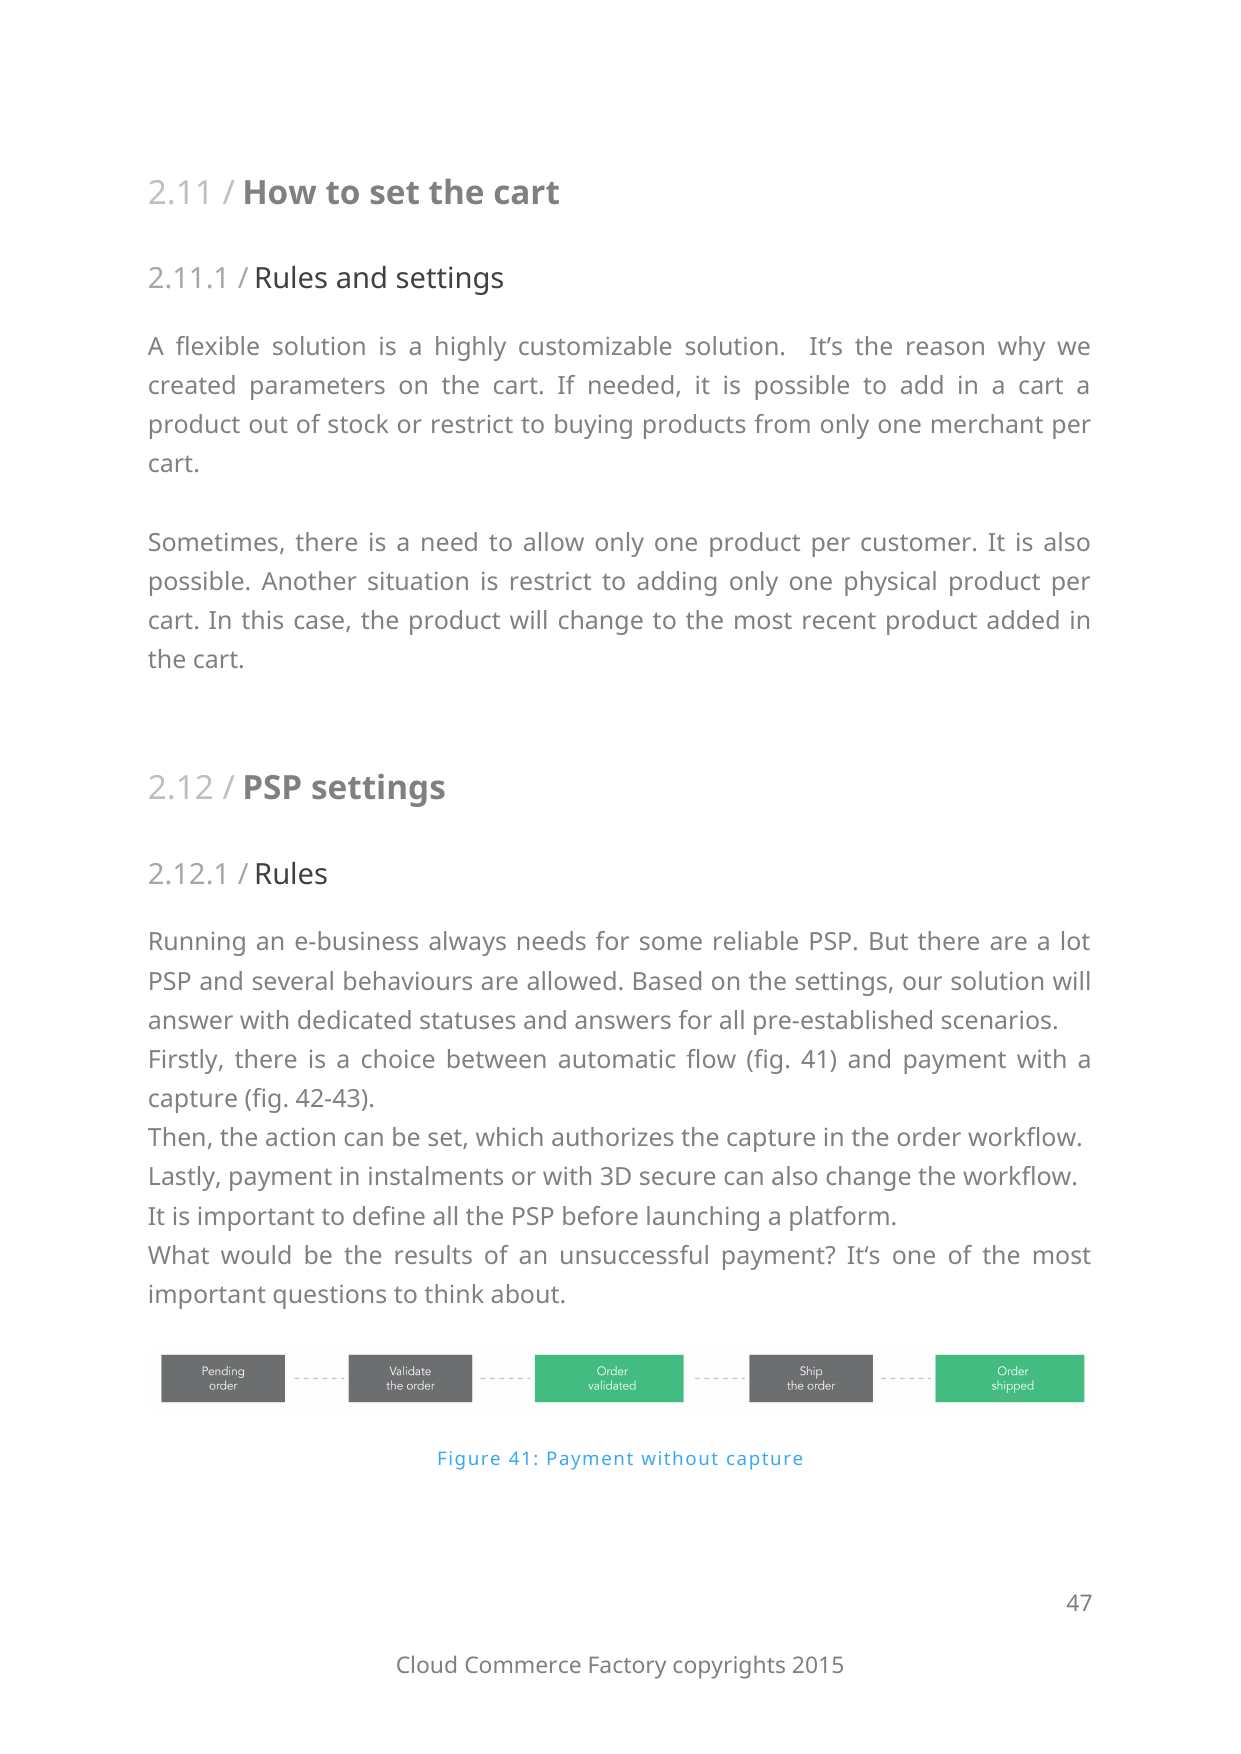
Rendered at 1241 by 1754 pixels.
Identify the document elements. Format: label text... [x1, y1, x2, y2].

subtitle Figure 41: Payment without capture [148, 1445, 1093, 1471]
text It is important to define all the PSP before launching a platform. [148, 1198, 1093, 1232]
text A flexible solution is a highly customizable solution. It’s the reason why we created parameters on the cart. If needed, it is possible to add in a cart a product out of stock or restrict to buying products from only one merchant per cart. [148, 328, 1093, 480]
subtitle PSP settings [148, 764, 1093, 809]
text Firstly, there is a choice between automatic flow (fig. 41) and payment with a capture (fig. 42-43). [148, 1042, 1093, 1115]
subtitle How to set the cart [148, 168, 1093, 214]
text Running an e-business always needs for some reliable PSP. But there are a lot PSP and several behaviours are allowed. Based on the settings, our solution will answer with dedicated statuses and answers for all pre-established scenarios. [148, 924, 1093, 1036]
subtitle Rules and settings [148, 257, 1093, 297]
text What would be the results of an unsuccessful payment? It‘s one of the most important questions to think about. [148, 1237, 1093, 1311]
text Then, the action can be set, which authorizes the capture in the order workflow. [148, 1120, 1093, 1154]
subtitle Rules [148, 853, 1093, 893]
text Sometimes, there is a need to allow only one product per customer. It is also possible. Another situation is restrict to adding only one physical product per cart. In this case, the product will change to the most recent product added in the cart. [148, 524, 1093, 676]
picture [147, 1347, 1092, 1414]
text Lastly, payment in instalments or with 3D secure can also change the workflow. [148, 1159, 1093, 1193]
